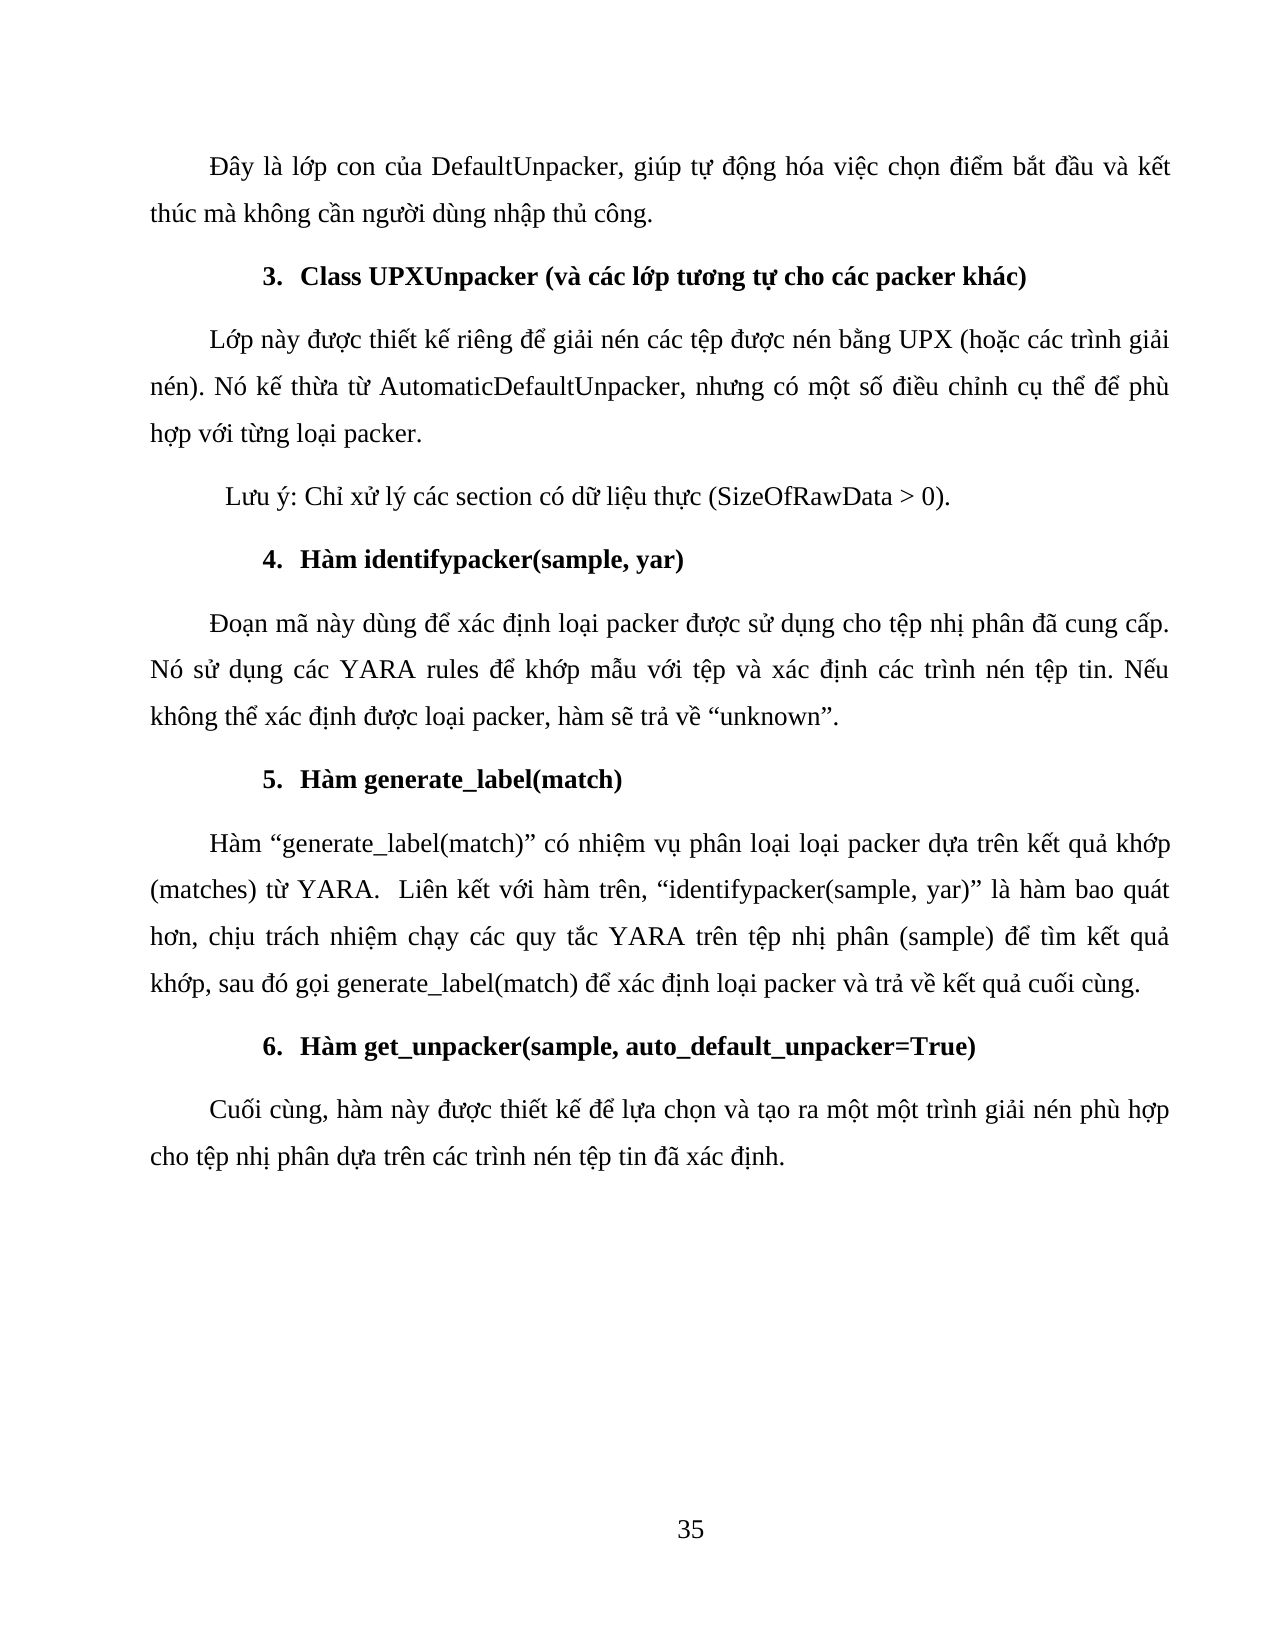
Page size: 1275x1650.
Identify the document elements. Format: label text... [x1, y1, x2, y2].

text Hàm “generate_label(match)” có nhiệm vụ phân loại loại packer dựa trên kết quả khớp (matches) từ YARA. Liên kết với hàm trên, “identifypacker(sample, yar)” là hàm bao quát hơn, chịu trách nhiệm chạy các quy tắc YARA trên tệp nhị phân (sample) để tìm kết quả khớp, sau đó gọi generate_label(match) để xác định loại packer và trả về kết quả cuối cùng. [150, 827, 1172, 998]
list Hàm identifypacker(sample, yar) [262, 543, 1172, 574]
list Hàm generate_label(match) [262, 763, 1172, 794]
list Hàm get_unpacker(sample, auto_default_unpacker=True) [262, 1030, 1172, 1061]
text Đây là lớp con của DefaultUnpacker, giúp tự động hóa việc chọn điểm bắt đầu và kết thúc mà không cần người dùng nhập thủ công. [150, 150, 1172, 228]
text Cuối cùng, hàm này được thiết kế để lựa chọn và tạo ra một một trình giải nén phù hợp cho tệp nhị phân dựa trên các trình nén tệp tin đã xác định. [150, 1093, 1172, 1171]
text Lưu ý: Chỉ xử lý các section có dữ liệu thực (SizeOfRawData > 0). [225, 480, 1172, 511]
text Đoạn mã này dùng để xác định loại packer được sử dụng cho tệp nhị phân đã cung cấp. Nó sử dụng các YARA rules để khớp mẫu với tệp và xác định các trình nén tệp tin. Nếu không thể xác định được loại packer, hàm sẽ trả về “unknown”. [150, 607, 1172, 731]
list Class UPXUnpacker (và các lớp tương tự cho các packer khác) [262, 260, 1172, 291]
text Lớp này được thiết kế riêng để giải nén các tệp được nén bằng UPX (hoặc các trình giải nén). Nó kế thừa từ AutomaticDefaultUnpacker, nhưng có một số điều chỉnh cụ thể để phù hợp với từng loại packer. [150, 323, 1172, 448]
